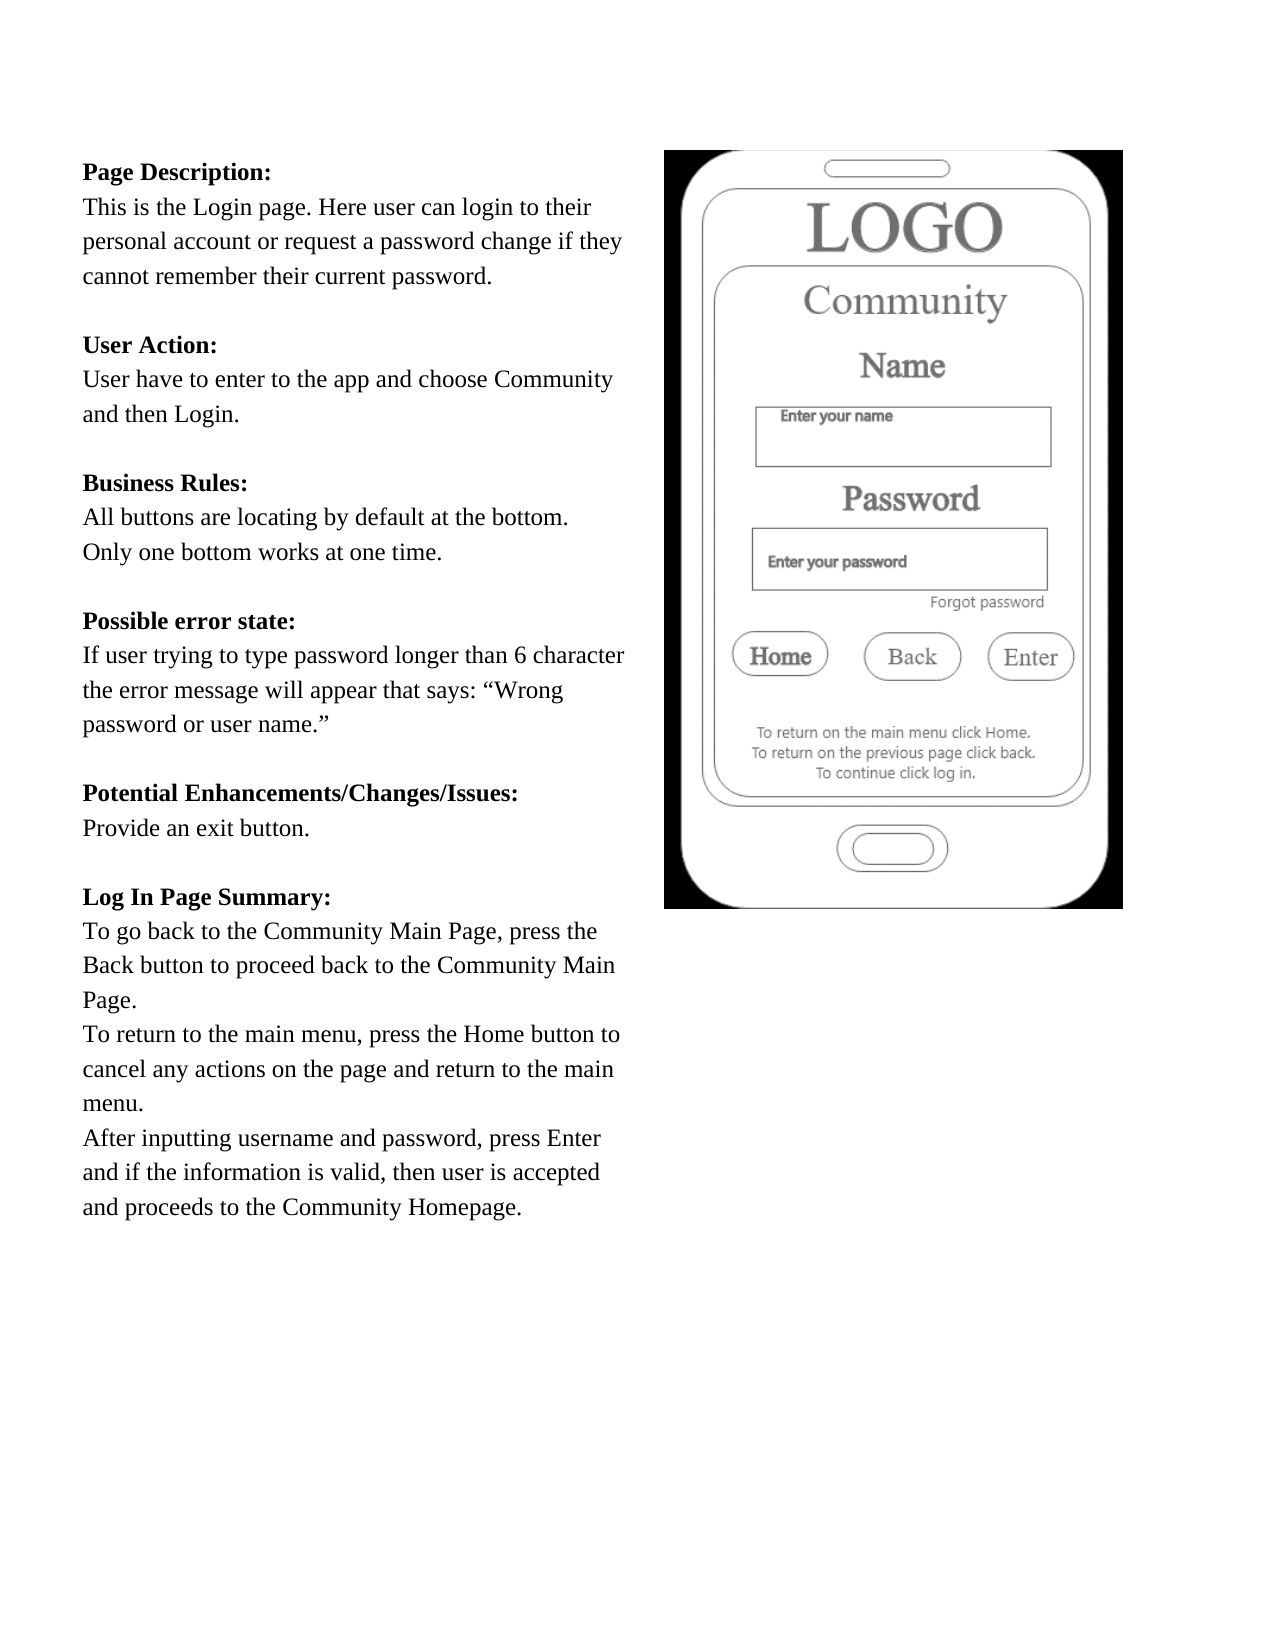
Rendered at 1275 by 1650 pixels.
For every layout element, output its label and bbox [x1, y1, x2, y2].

picture [664, 150, 1123, 909]
